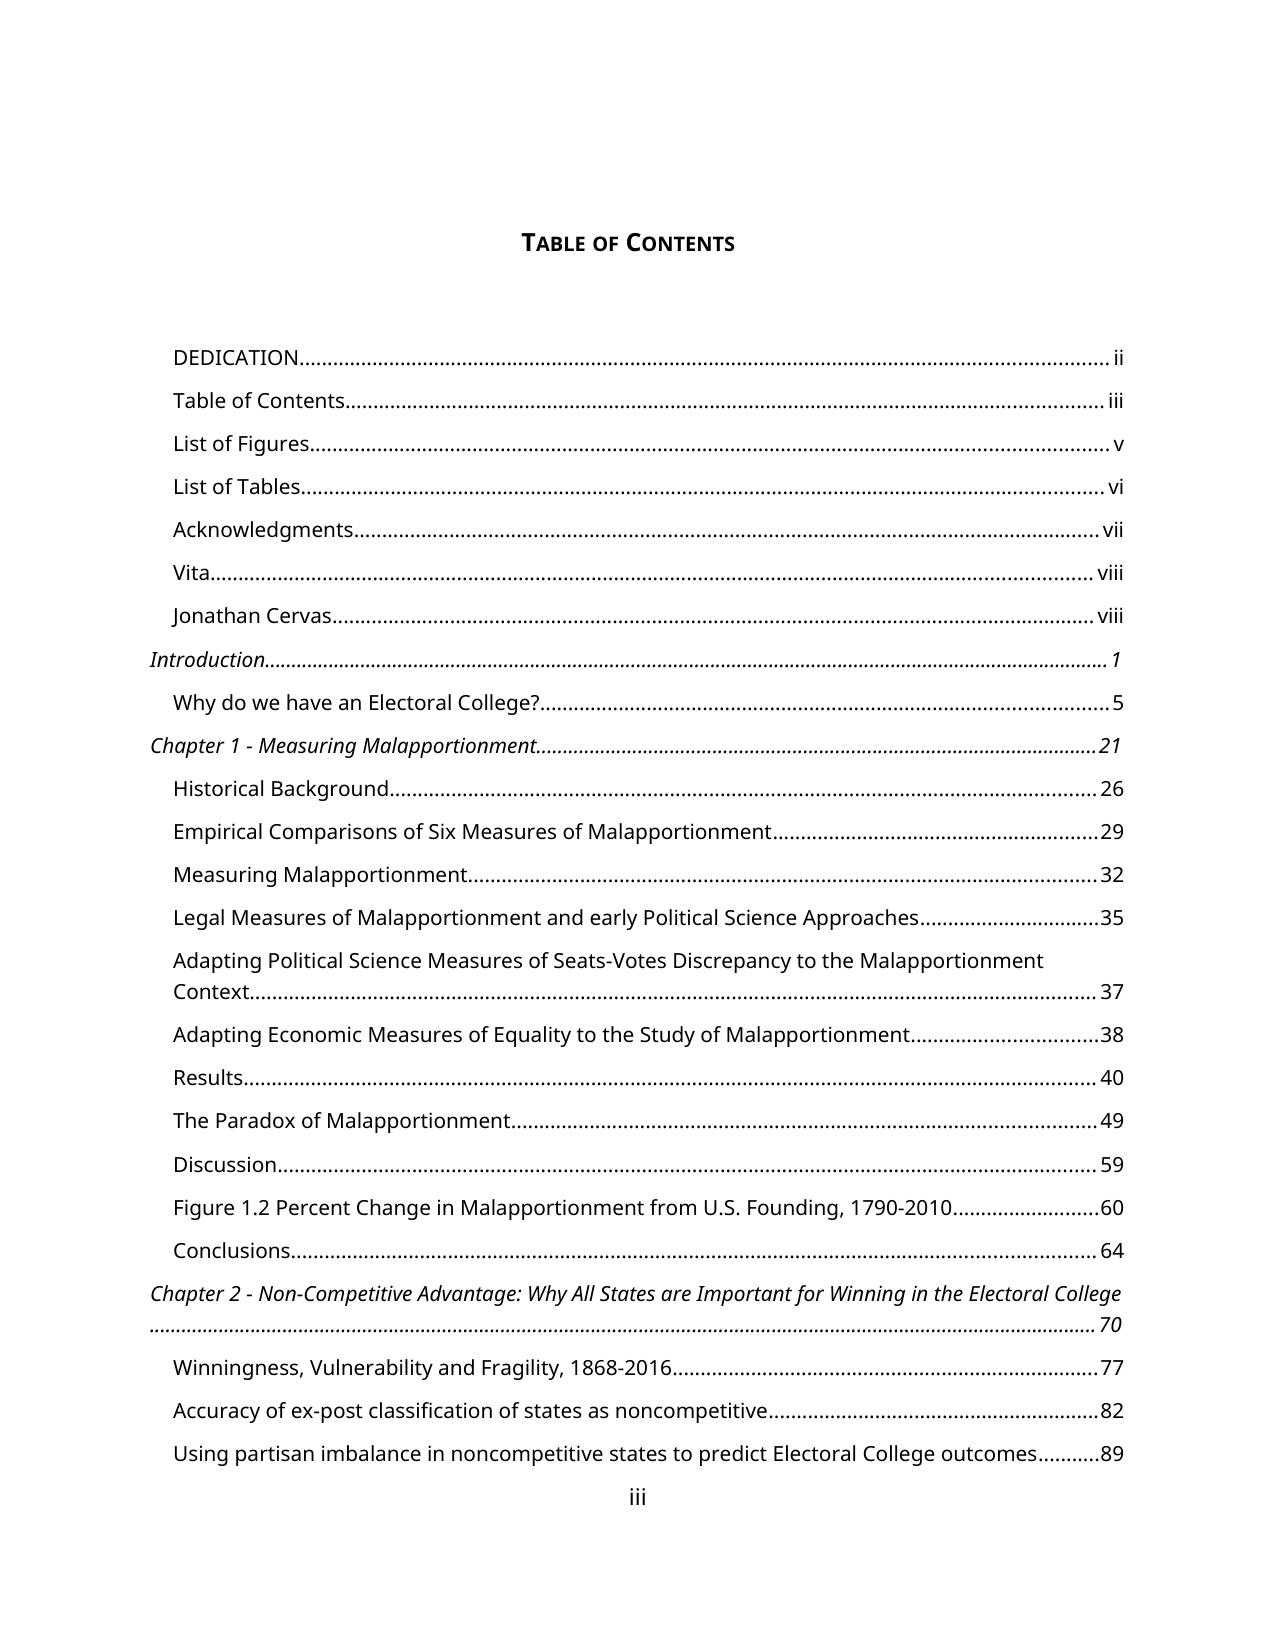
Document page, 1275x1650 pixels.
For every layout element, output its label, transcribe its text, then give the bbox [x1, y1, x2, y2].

text List of Tables vi [173, 472, 1125, 501]
text Legal Measures of Malapportionment and early Political Science Approaches 35 [173, 903, 1125, 932]
text Adapting Economic Measures of Equality to the Study of Malapportionment 38 [173, 1020, 1125, 1049]
text Conclusions 64 [173, 1236, 1125, 1264]
text Empirical Comparisons of Six Measures of Malapportionment 29 [173, 817, 1125, 846]
text Measuring Malapportionment 32 [173, 860, 1125, 889]
text Why do we have an Electoral College? 5 [173, 688, 1125, 716]
text Winningness, Vulnerability and Fragility, 1868-2016 77 [173, 1353, 1125, 1381]
text Figure 1.2 Percent Change in Malapportionment from U.S. Founding, 1790-2010 60 [173, 1193, 1125, 1221]
text Vita viii [173, 558, 1125, 587]
text Historical Background 26 [173, 774, 1125, 803]
text The Paradox of Malapportionment 49 [173, 1107, 1125, 1135]
text Adapting Political Science Measures of Seats-Votes Discrepancy to the Malapportionment Context 37 [173, 947, 1125, 1006]
text Jonathan Cervas viii [173, 602, 1125, 630]
text Acknowledgments vii [173, 515, 1125, 544]
text Chapter 2 - Non-Competitive Advantage: Why All States are Important for Winning in the Electoral College 70 [150, 1279, 1125, 1338]
text Using partisan imbalance in noncompetitive states to predict Electoral College outcomes 89 [173, 1439, 1125, 1468]
text List of Figures v [173, 429, 1125, 458]
text Table of Contents iii [173, 386, 1125, 414]
text Discussion 59 [173, 1150, 1125, 1178]
text Chapter 1 - Measuring Malapportionment 21 [150, 731, 1125, 759]
text Introduction 1 [150, 645, 1125, 673]
text Results 40 [173, 1063, 1125, 1092]
text Accuracy of ex-post classification of states as noncompetitive 82 [173, 1396, 1125, 1424]
text Table of Contents [131, 225, 1125, 259]
text DEDICATION ii [173, 343, 1125, 371]
